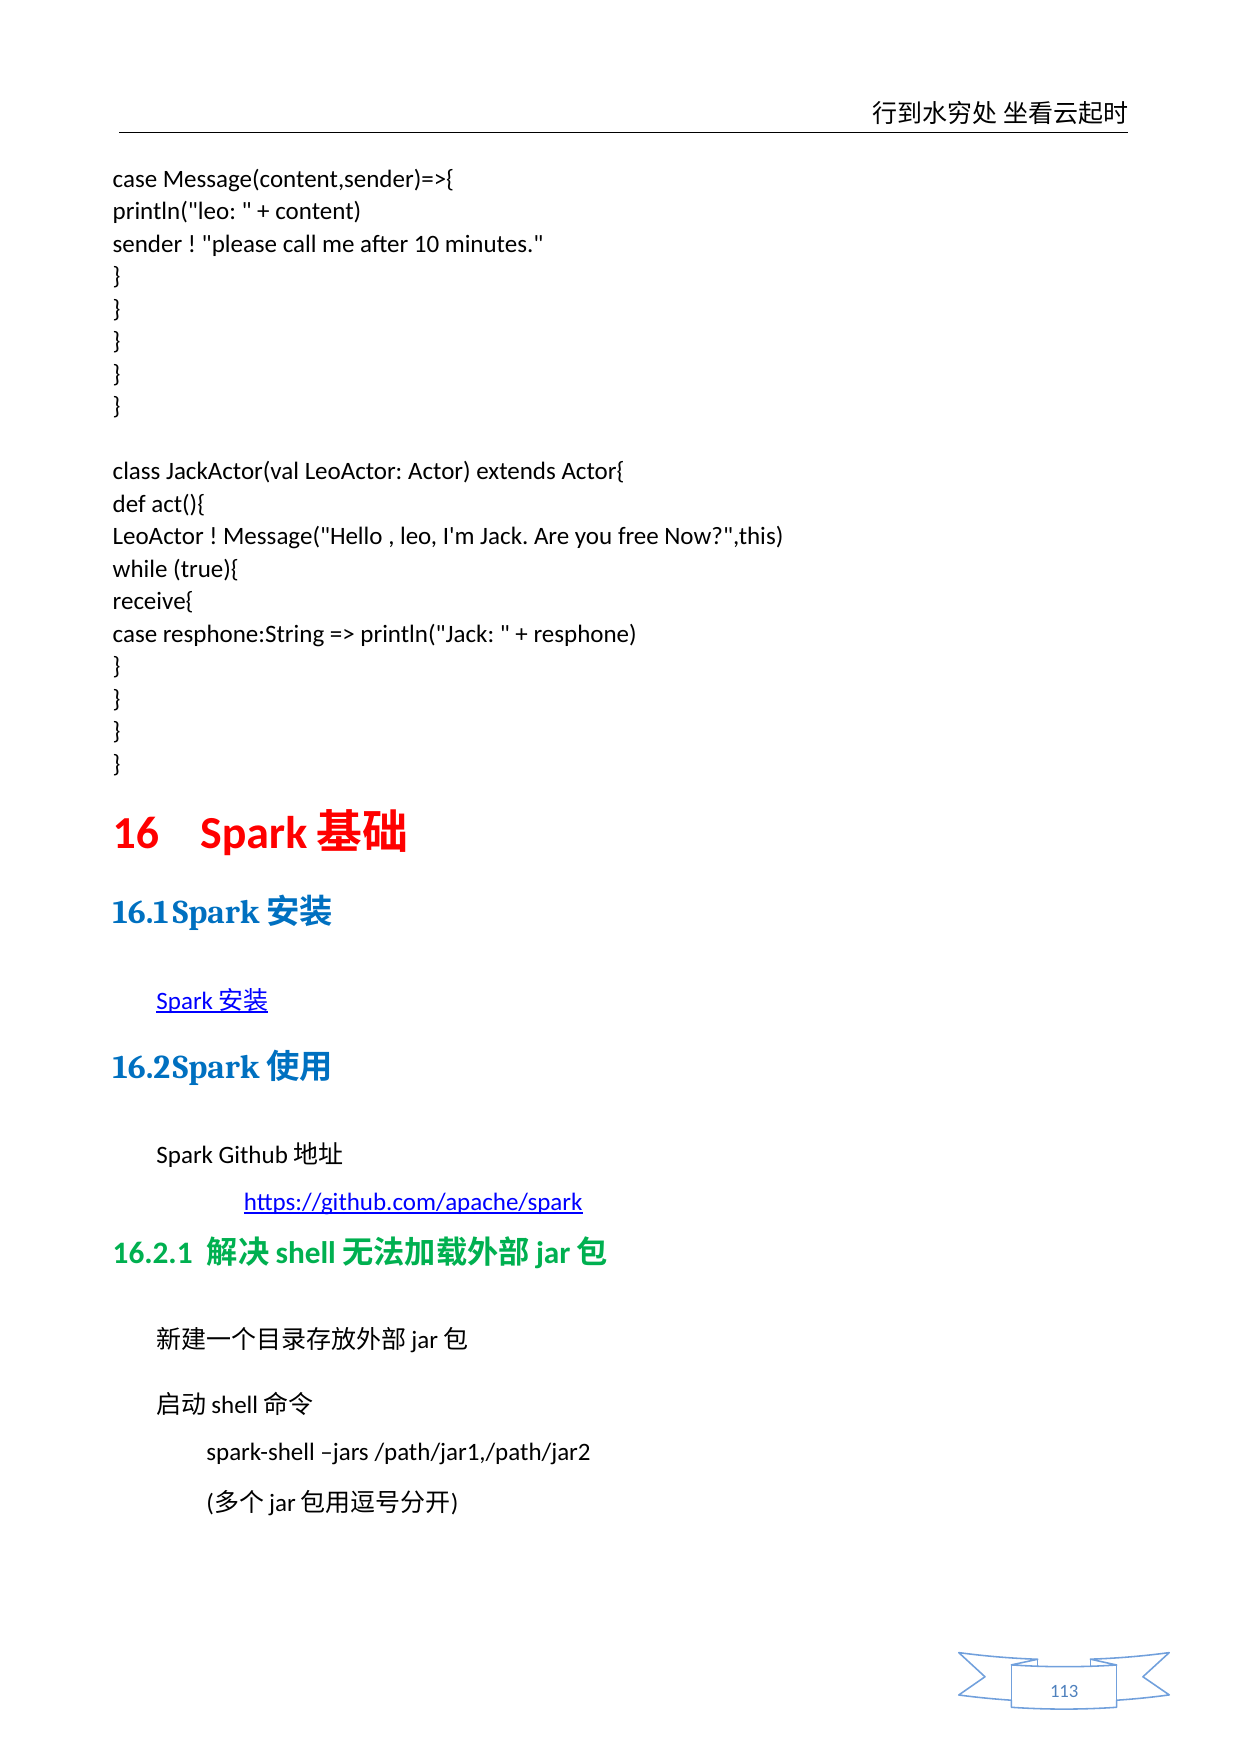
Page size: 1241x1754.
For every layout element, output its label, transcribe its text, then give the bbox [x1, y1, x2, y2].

text LeoActor ! Message("Hello , leo, I'm Jack. Are you free Now?",this) [112, 519, 1128, 552]
text } [112, 682, 1128, 714]
subtitle Spark安装 [112, 877, 1128, 942]
text } [112, 747, 1128, 779]
subtitle 解决shell无法加载外部jar包 [112, 1218, 1128, 1283]
text } [112, 357, 1128, 389]
text while (true){ [112, 552, 1128, 584]
text def act(){ [112, 487, 1128, 519]
text case Message(content,sender)=>{ [112, 162, 1128, 194]
text } [112, 292, 1128, 324]
text class JackActor(val LeoActor: Actor) extends Actor{ [112, 454, 1128, 487]
text 新建一个目录存放外部jar包 [156, 1305, 1128, 1370]
text receive{ [112, 584, 1128, 617]
text (多个jar包用逗号分开) [156, 1468, 1128, 1533]
subtitle Spark使用 [112, 1031, 1128, 1096]
text Spark Github地址 [156, 1120, 1128, 1185]
text } [112, 714, 1128, 747]
subtitle Spark基础 [112, 779, 1128, 877]
text } [112, 649, 1128, 682]
text sender ! "please call me after 10 minutes." [112, 227, 1128, 259]
text https://github.com/apache/spark [156, 1185, 1128, 1218]
text println("leo: " + content) [112, 194, 1128, 227]
text } [112, 324, 1128, 357]
text Spark安装 [156, 966, 1128, 1031]
text 启动shell命令 [156, 1370, 1128, 1435]
text case resphone:String => println("Jack: " + resphone) [112, 617, 1128, 649]
text } [112, 259, 1128, 292]
text } [112, 389, 1128, 422]
text spark-shell –jars /path/jar1,/path/jar2 [156, 1435, 1128, 1468]
